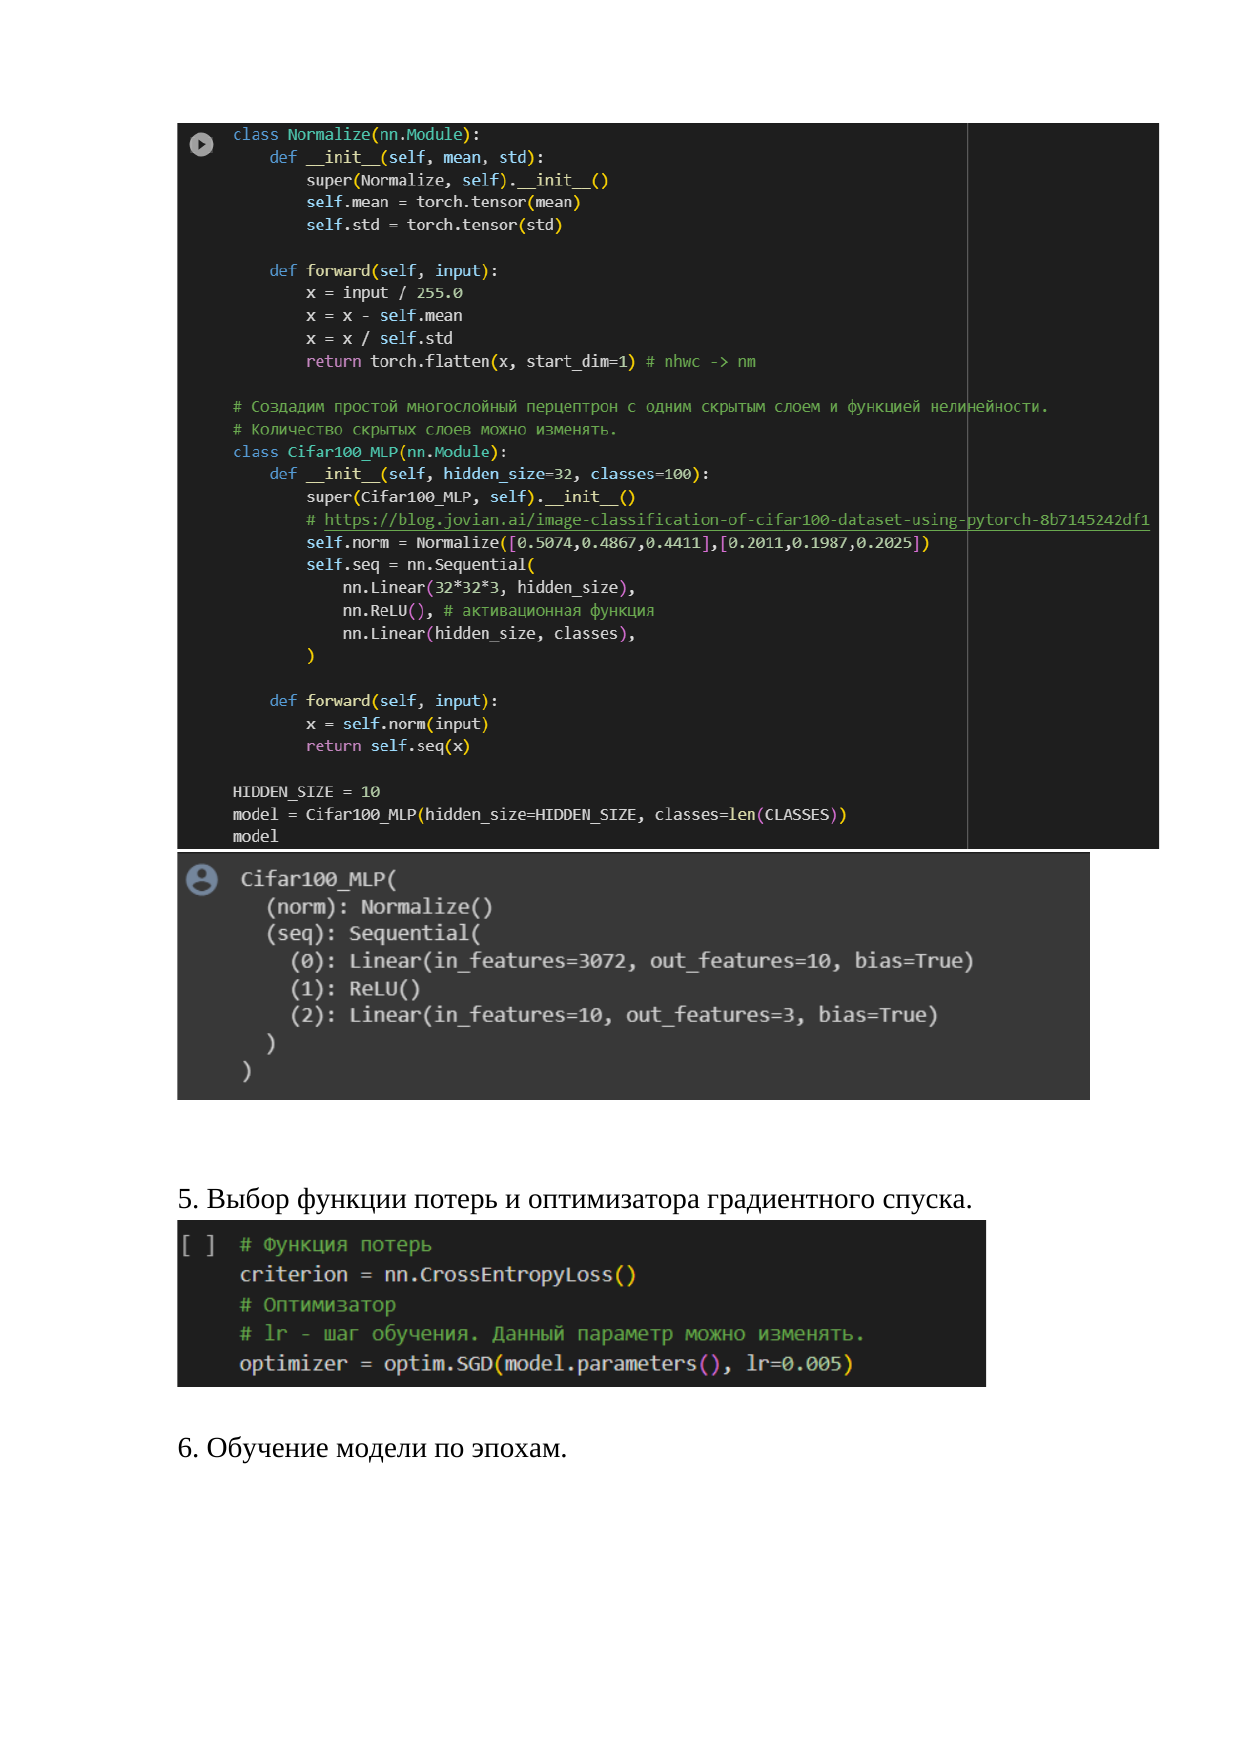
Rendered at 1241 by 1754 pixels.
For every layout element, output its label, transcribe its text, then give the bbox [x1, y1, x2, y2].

text 6. Обучение модели по эпохам. [177, 1430, 1153, 1463]
picture [177, 123, 1160, 849]
picture [177, 852, 1090, 1100]
picture [177, 1220, 987, 1387]
text 5. Выбор функции потерь и оптимизатора градиентного спуска. [177, 1182, 1153, 1215]
